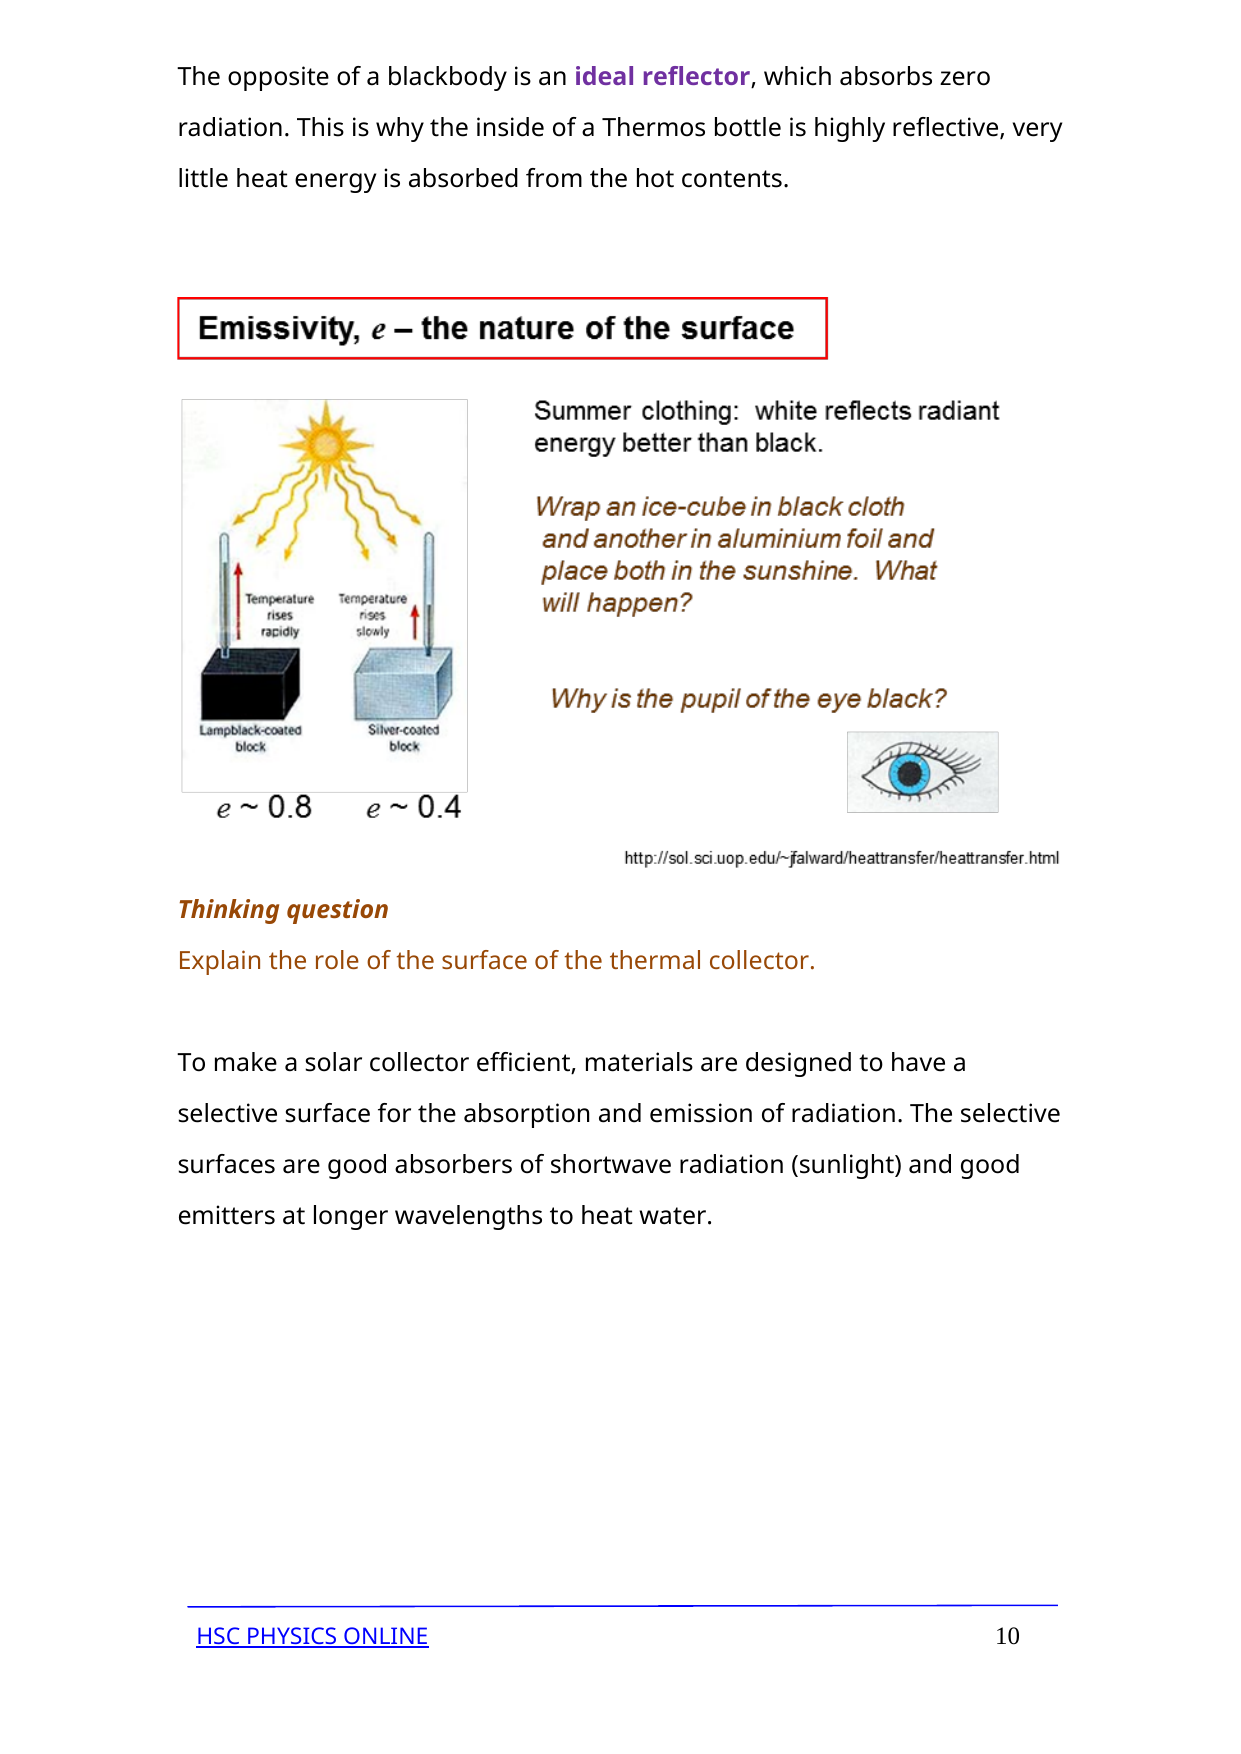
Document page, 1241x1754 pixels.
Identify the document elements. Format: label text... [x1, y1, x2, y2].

text Thinking question [177, 892, 1063, 926]
picture [177, 297, 1074, 878]
text Explain the role of the surface of the thermal collector. [177, 943, 1063, 977]
text To make a solar collector efficient, materials are designed to have a selective surface for the absorption and emission of radiation. The selective surfaces are good absorbers of shortwave radiation (sunlight) and good emitters at longer wavelengths to heat water. [177, 1045, 1063, 1232]
text The opposite of a blackbody is an ideal reflector, which absorbs zero radiation. This is why the inside of a Thermos bottle is highly reflective, very little heat energy is absorbed from the hot contents. [177, 59, 1063, 195]
